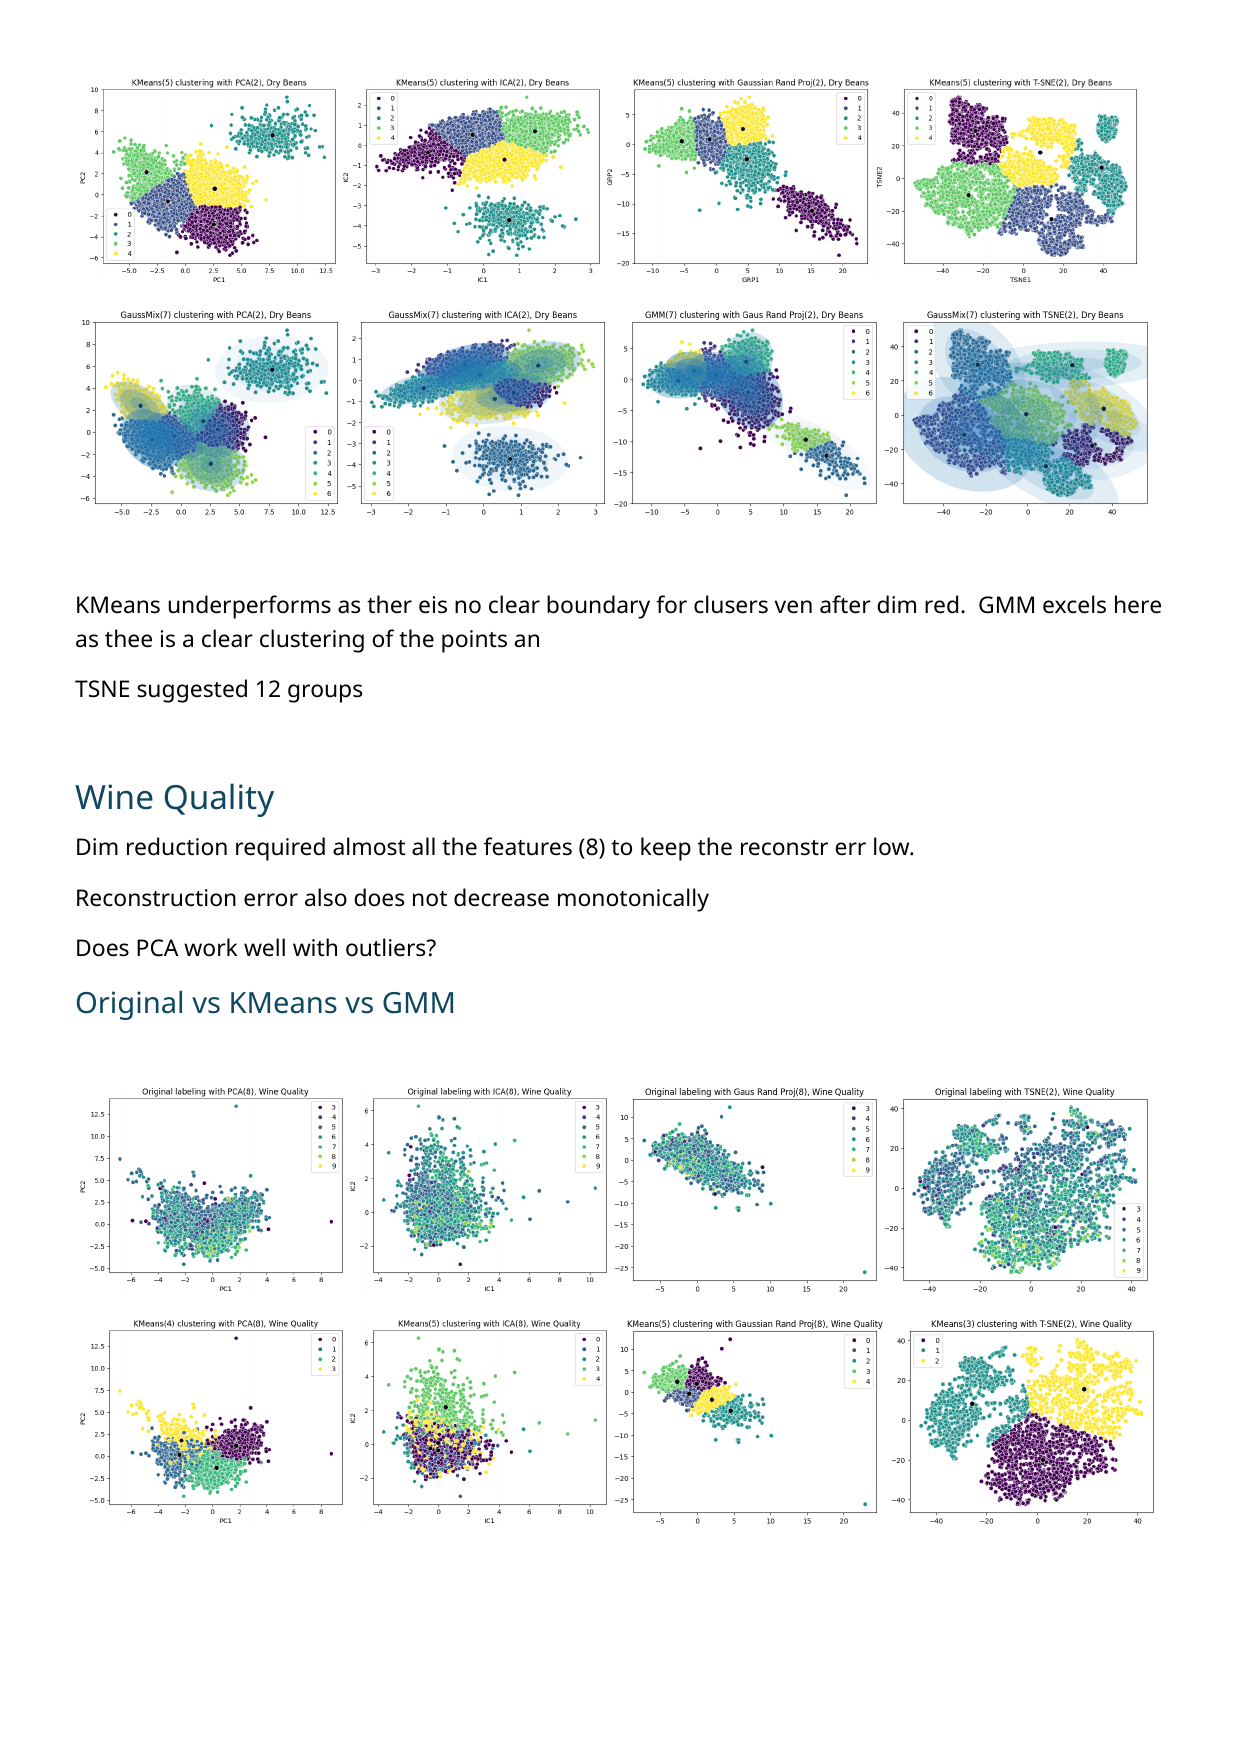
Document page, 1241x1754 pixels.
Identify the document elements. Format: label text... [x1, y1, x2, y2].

picture [75, 75, 1141, 288]
picture [75, 306, 1151, 520]
picture [75, 1084, 1151, 1297]
text KMeans underperforms as ther eis no clear boundary for clusers ven after dim red. GMM excels here as thee is a clear clustering of the points an [75, 589, 1165, 654]
text Reconstruction error also does not decrease monotonically [75, 882, 1165, 913]
text Does PCA work well with outliers? [75, 932, 1165, 963]
subtitle Wine Quality [75, 774, 1165, 819]
subtitle Original vs KMeans vs GMM [75, 982, 1165, 1022]
picture [75, 1315, 1157, 1529]
text Dim reduction required almost all the features (8) to keep the reconstr err low. [75, 831, 1165, 862]
text TSNE suggested 12 groups [75, 673, 1165, 704]
